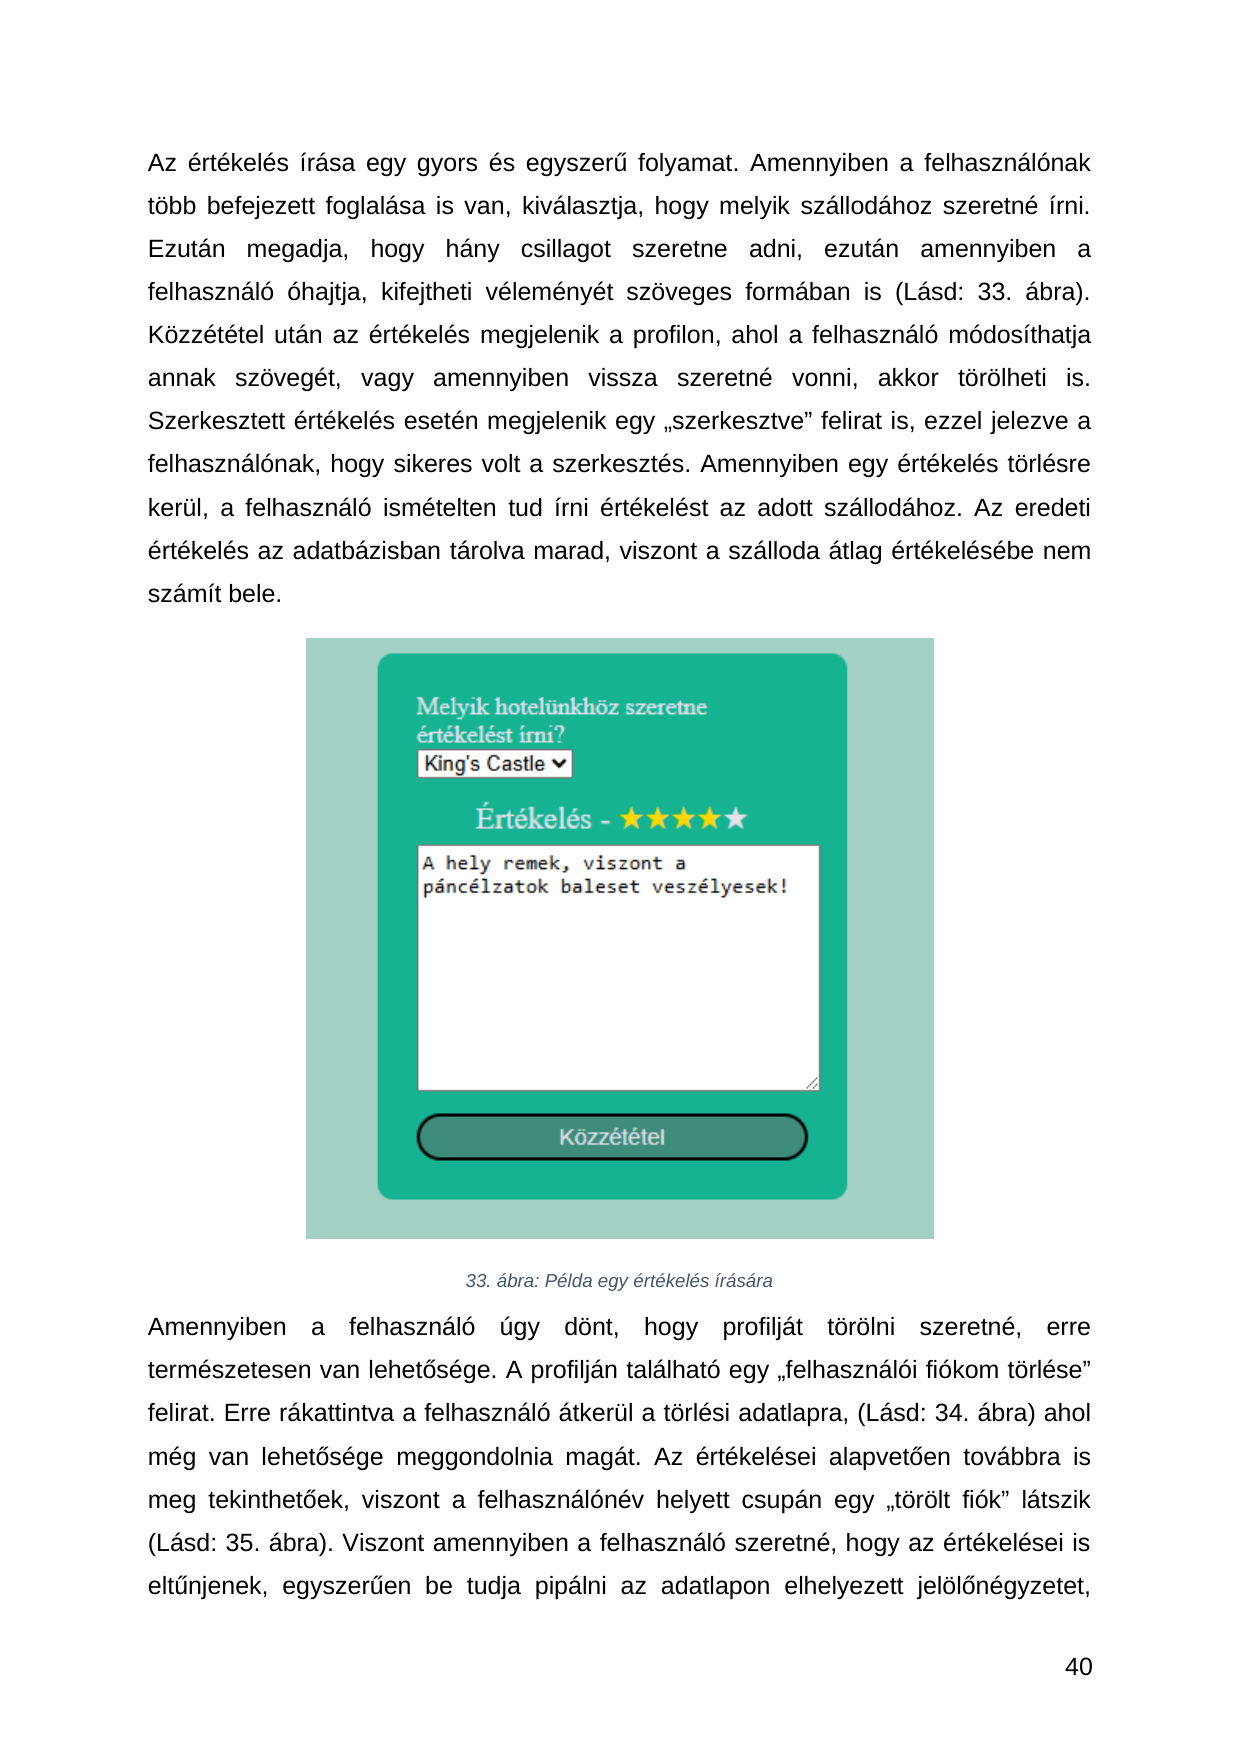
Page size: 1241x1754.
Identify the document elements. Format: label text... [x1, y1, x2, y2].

text 33. ábra: Példa egy értékelés írására [148, 1270, 1093, 1291]
text Az értékelés írása egy gyors és egyszerű folyamat. Amennyiben a felhasználónak több befejezett foglalása is van, kiválasztja, hogy melyik szállodához szeretné írni. Ezután megadja, hogy hány csillagot szeretne adni, ezután amennyiben a felhasználó óhajtja, kifejtheti véleményét szöveges formában is (Lásd: 33. ábra). Közzététel után az értékelés megjelenik a profilon, ahol a felhasználó módosíthatja annak szövegét, vagy amennyiben vissza szeretné vonni, akkor törölheti is. Szerkesztett értékelés esetén megjelenik egy „szerkesztve” felirat is, ezzel jelezve a felhasználónak, hogy sikeres volt a szerkesztés. Amennyiben egy értékelés törlésre kerül, a felhasználó ismételten tud írni értékelést az adott szállodához. Az eredeti értékelés az adatbázisban tárolva marad, viszont a szálloda átlag értékelésébe nem számít bele. [148, 148, 1093, 608]
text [148, 1312, 1093, 1600]
picture [306, 638, 935, 1239]
